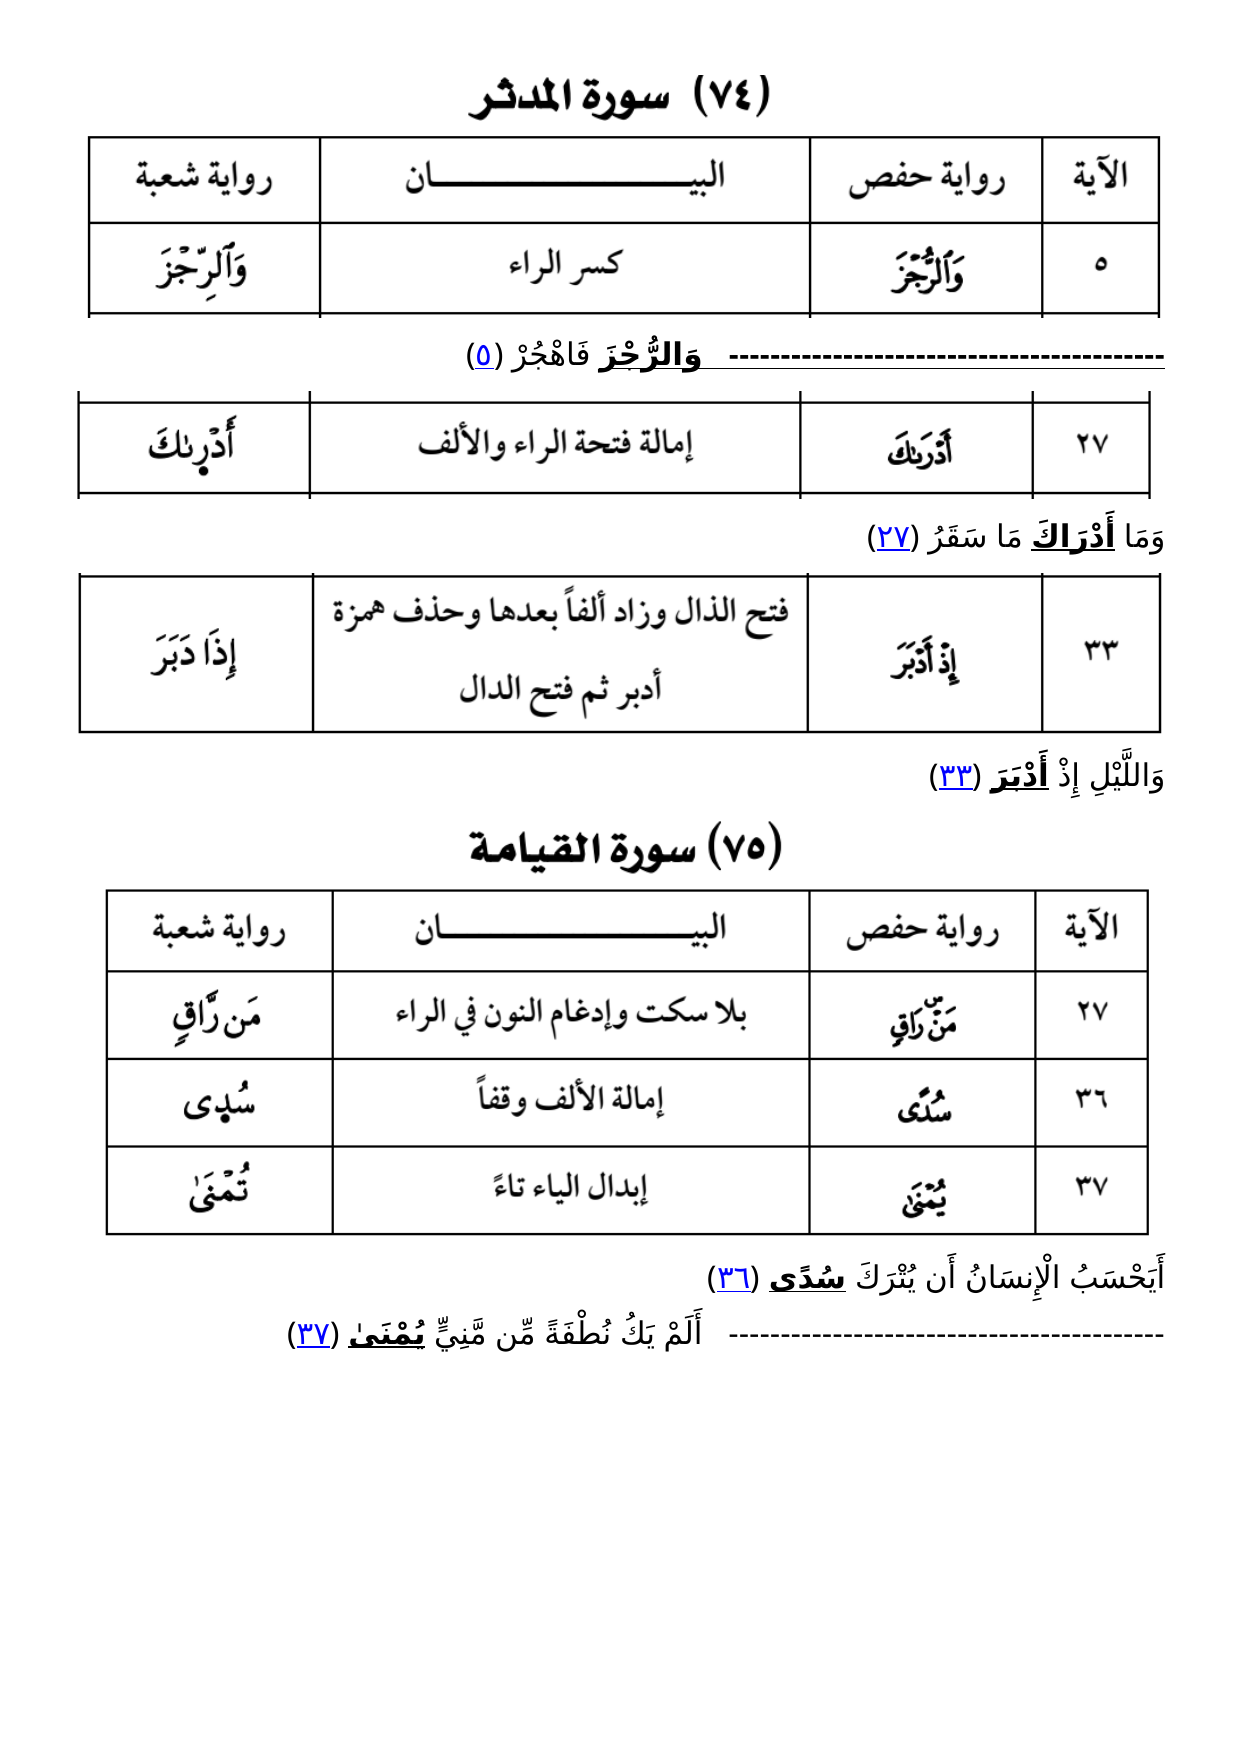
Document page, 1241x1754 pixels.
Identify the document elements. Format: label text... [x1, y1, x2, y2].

text وَاللَّيْلِ إِذْ أَدْبَرَ ﴿٣٣﴾ [75, 757, 1165, 793]
picture [75, 573, 1166, 738]
picture [75, 391, 1166, 499]
text أَيَحْسَبُ الْإِنسَانُ أَن يُتْرَكَ سُدًى ﴿٣٦﴾ [75, 1259, 1165, 1295]
picture [75, 75, 1166, 318]
text ------------------------------------------ أَلَمْ يَكُ نُطْفَةً مِّن مَّنِيٍّ يُمْنَىٰ ﴿٣٧﴾ [75, 1315, 1165, 1351]
text وَمَا أَدْرَاكَ مَا سَقَرُ ﴿٢٧﴾ [75, 518, 1165, 554]
text ------------------------------------------ وَالرُّجْزَ فَاهْجُرْ ﴿٥﴾ [75, 336, 1165, 372]
picture [75, 812, 1166, 1241]
